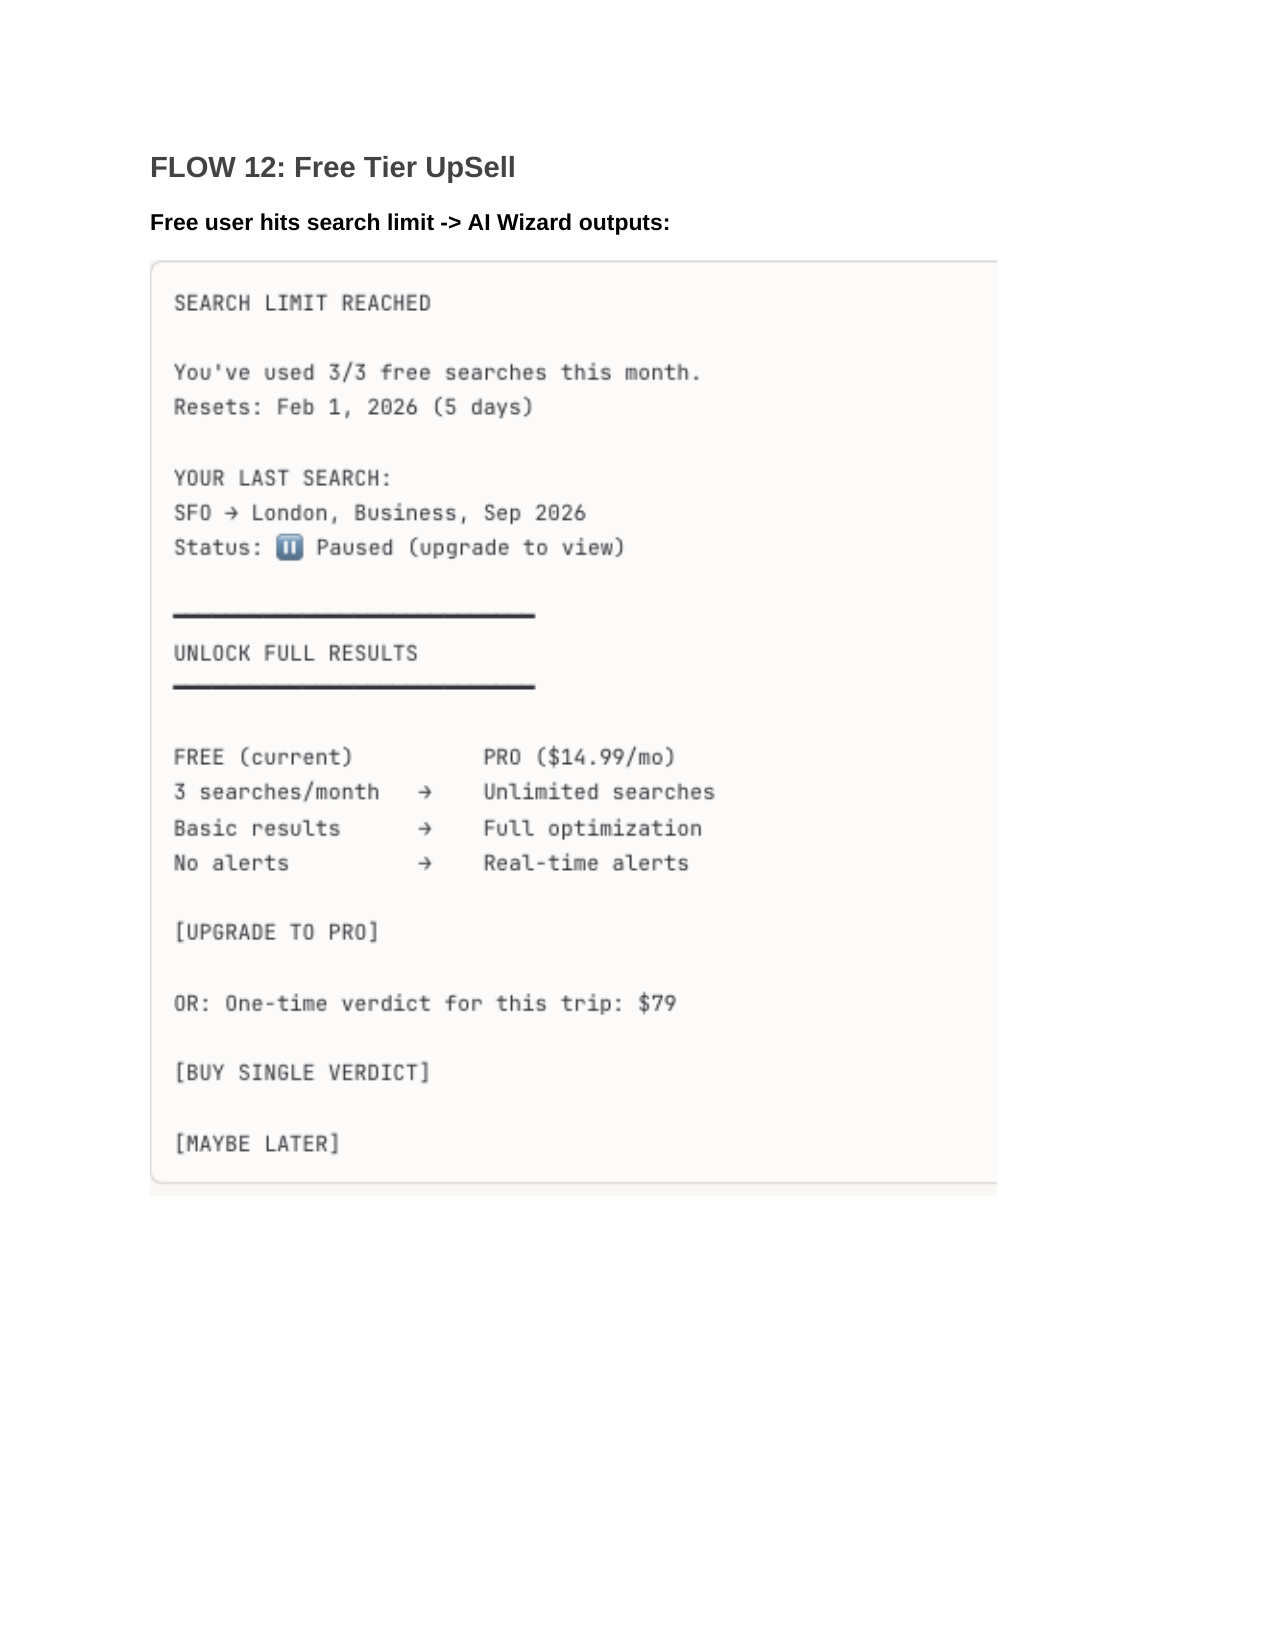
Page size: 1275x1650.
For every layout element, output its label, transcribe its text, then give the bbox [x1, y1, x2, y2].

picture [150, 260, 997, 1196]
subtitle FLOW 12: Free Tier UpSell [150, 150, 1125, 183]
text Free user hits search limit -> AI Wizard outputs: [150, 208, 1125, 235]
